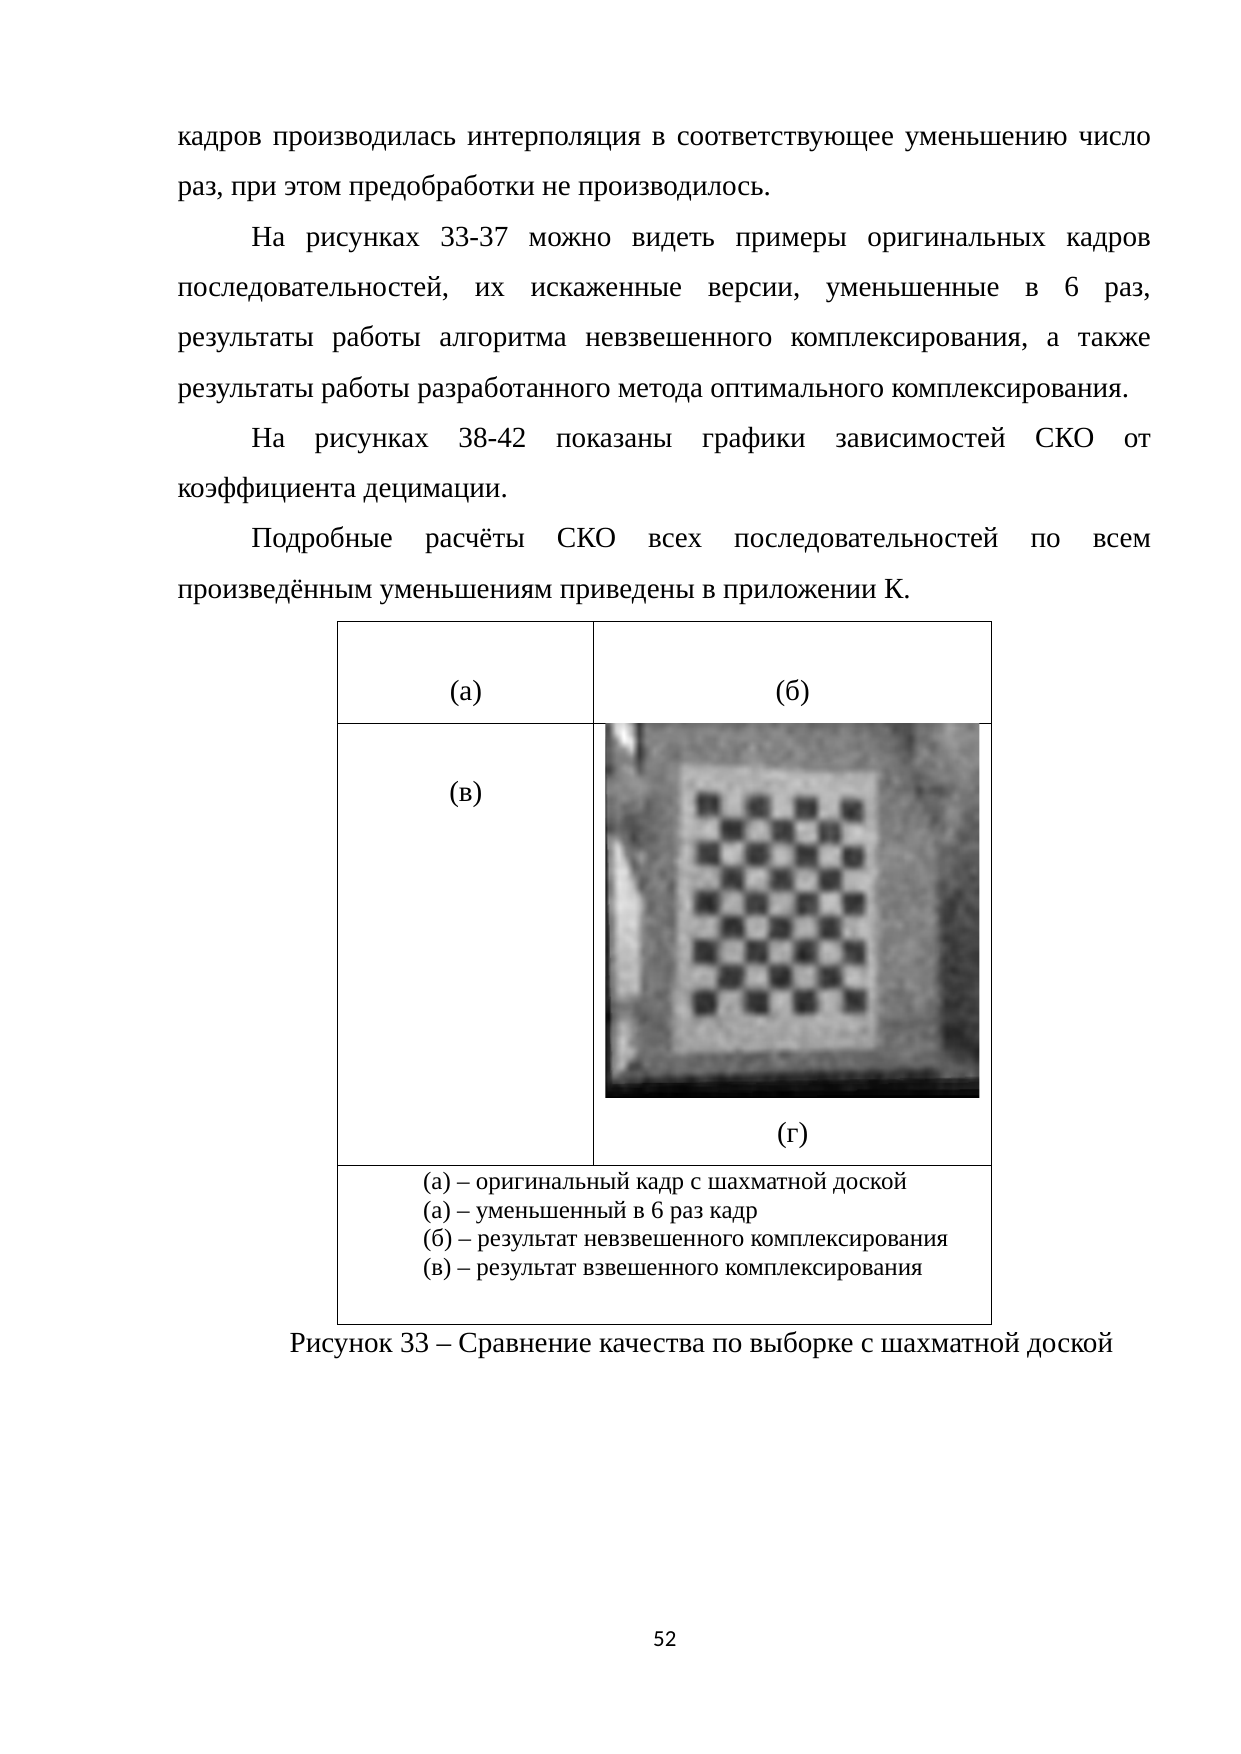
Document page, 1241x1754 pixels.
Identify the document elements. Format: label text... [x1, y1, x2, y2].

text Подробные расчёты СКО всех последовательностей по всем произведённым уменьшениям приведены в приложении К. [177, 521, 1152, 604]
text На рисунках 33-37 можно видеть примеры оригинальных кадров последовательностей, их искаженные версии, уменьшенные в 6 раз, результаты работы алгоритма невзвешенного комплексирования, а также результаты работы разработанного метода оптимального комплексирования. [177, 219, 1152, 403]
text Рисунок 33 – Сравнение качества по выборке с шахматной доской [177, 1325, 1152, 1358]
table_cell (г) [594, 724, 991, 1165]
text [177, 118, 1152, 202]
table_header (б) [594, 622, 991, 723]
picture [605, 723, 980, 1098]
table_cell (а) – оригинальный кадр с шахматной доской (а) – уменьшенный в 6 раз кадр (б) – результат невзвешенного комплексирования (в) – результат взвешенного комплексирования [338, 1166, 991, 1324]
text На рисунках 38-42 показаны графики зависимостей СКО от коэффициента децимации. [177, 420, 1152, 504]
table_header (а) [338, 622, 593, 723]
table_cell (в) [338, 724, 593, 1165]
